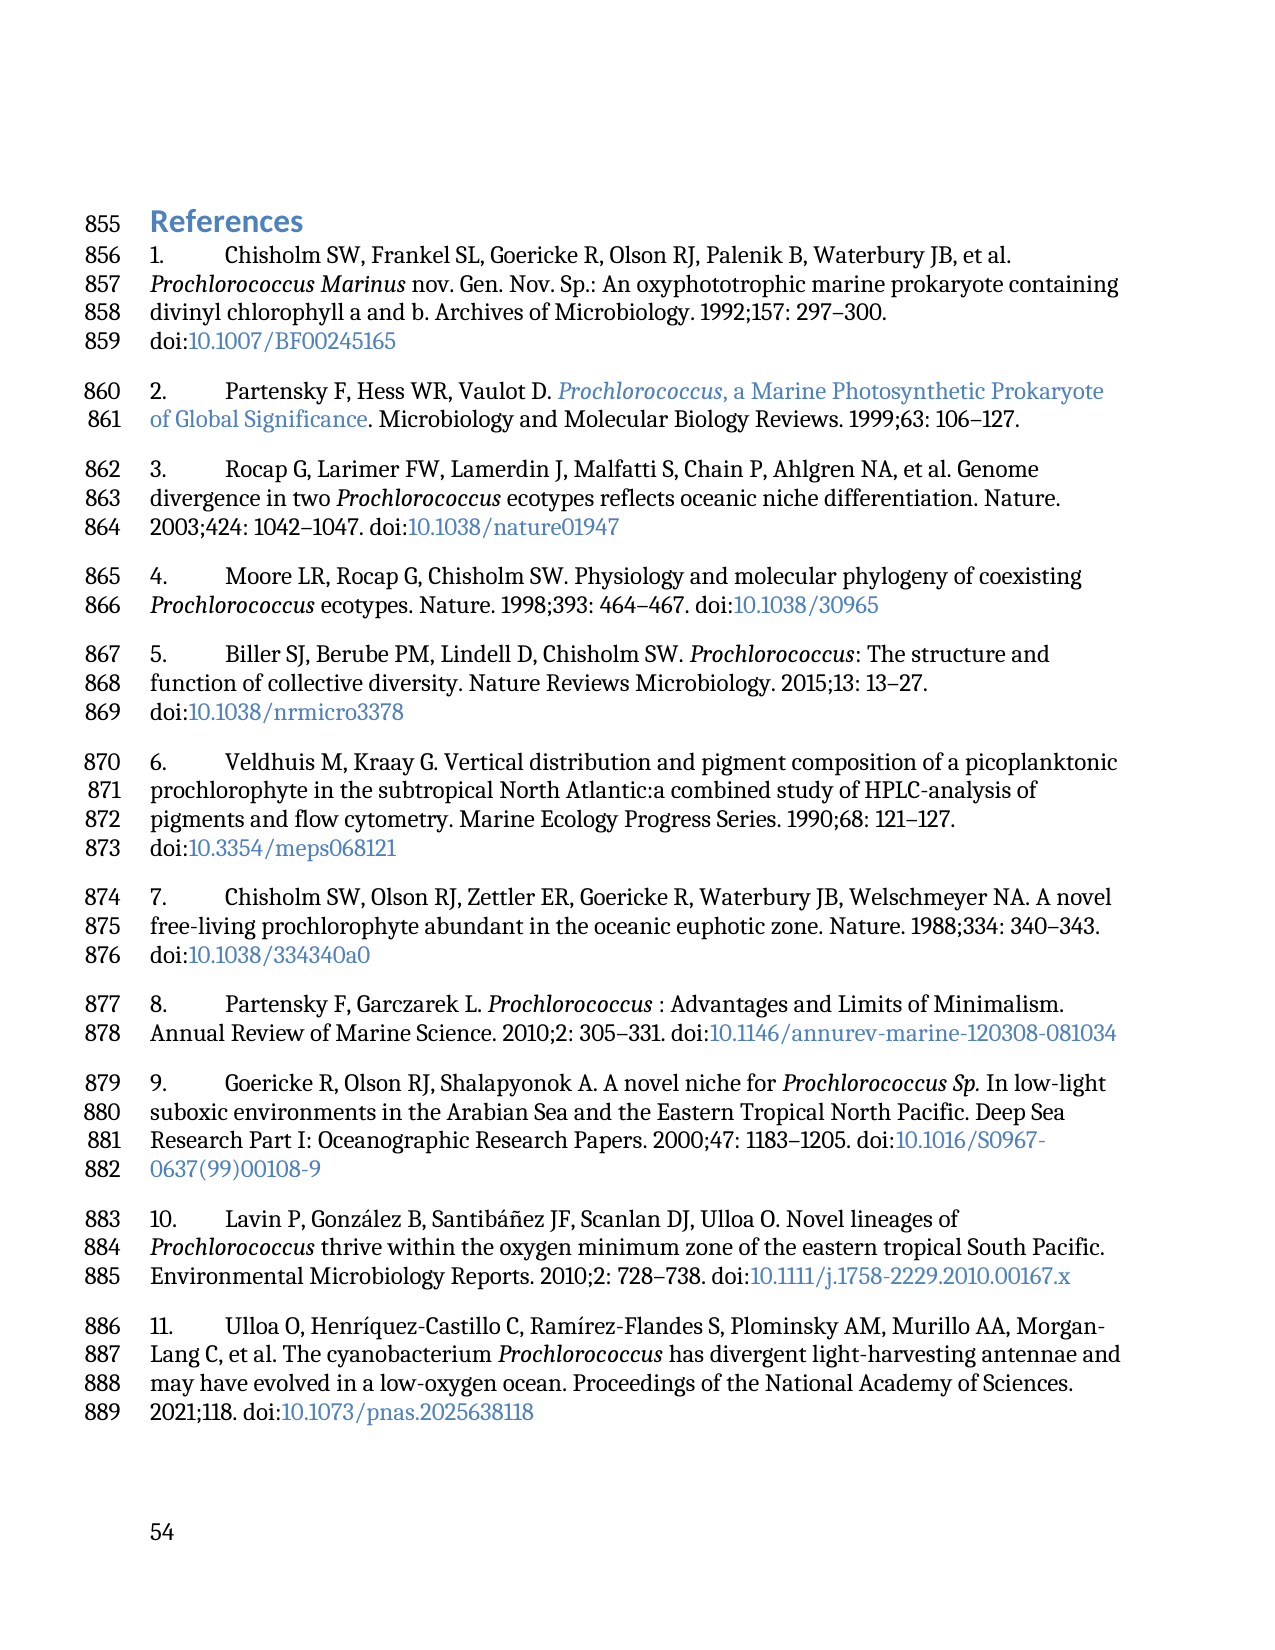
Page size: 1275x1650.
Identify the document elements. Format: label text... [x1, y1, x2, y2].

text 4. Moore LR, Rocap G, Chisholm SW. Physiology and molecular phylogeny of coexisting Prochlorococcus ecotypes. Nature. 1998;393: 464–467. doi:10.1038/30965 [150, 562, 1125, 619]
subtitle References [150, 200, 1125, 241]
text 9. Goericke R, Olson RJ, Shalapyonok A. A novel niche for Prochlorococcus Sp. In low-light suboxic environments in the Arabian Sea and the Eastern Tropical North Pacific. Deep Sea Research Part I: Oceanographic Research Papers. 2000;47: 1183–1205. doi:10.1016/S0967-0637(99)00108-9 [150, 1069, 1125, 1184]
text 5. Biller SJ, Berube PM, Lindell D, Chisholm SW. Prochlorococcus: The structure and function of collective diversity. Nature Reviews Microbiology. 2015;13: 13–27. doi:10.1038/nrmicro3378 [150, 640, 1125, 727]
text 7. Chisholm SW, Olson RJ, Zettler ER, Goericke R, Waterbury JB, Welschmeyer NA. A novel free-living prochlorophyte abundant in the oceanic euphotic zone. Nature. 1988;334: 340–343. doi:10.1038/334340a0 [150, 883, 1125, 969]
text 6. Veldhuis M, Kraay G. Vertical distribution and pigment composition of a picoplanktonic prochlorophyte in the subtropical North Atlantic:a combined study of HPLC-analysis of pigments and flow cytometry. Marine Ecology Progress Series. 1990;68: 121–127. doi:10.3354/meps068121 [150, 747, 1125, 862]
text 1. Chisholm SW, Frankel SL, Goericke R, Olson RJ, Palenik B, Waterbury JB, et al. Prochlorococcus Marinus nov. Gen. Nov. Sp.: An oxyphototrophic marine prokaryote containing divinyl chlorophyll a and b. Archives of Microbiology. 1992;157: 297–300. doi:10.1007/BF00245165 [150, 241, 1125, 356]
text 11. Ulloa O, Henríquez-Castillo C, Ramírez-Flandes S, Plominsky AM, Murillo AA, Morgan-Lang C, et al. The cyanobacterium Prochlorococcus has divergent light-harvesting antennae and may have evolved in a low-oxygen ocean. Proceedings of the National Academy of Sciences. 2021;118. doi:10.1073/pnas.2025638118 [150, 1312, 1125, 1427]
text 3. Rocap G, Larimer FW, Lamerdin J, Malfatti S, Chain P, Ahlgren NA, et al. Genome divergence in two Prochlorococcus ecotypes reflects oceanic niche differentiation. Nature. 2003;424: 1042–1047. doi:10.1038/nature01947 [150, 455, 1125, 541]
text 2. Partensky F, Hess WR, Vaulot D. Prochlorococcus, a Marine Photosynthetic Prokaryote of Global Significance. Microbiology and Molecular Biology Reviews. 1999;63: 106–127. [150, 377, 1125, 434]
text 8. Partensky F, Garczarek L. Prochlorococcus : Advantages and Limits of Minimalism. Annual Review of Marine Science. 2010;2: 305–331. doi:10.1146/annurev-marine-120308-081034 [150, 990, 1125, 1048]
text 10. Lavin P, González B, Santibáñez JF, Scanlan DJ, Ulloa O. Novel lineages of Prochlorococcus thrive within the oxygen minimum zone of the eastern tropical South Pacific. Environmental Microbiology Reports. 2010;2: 728–738. doi:10.1111/j.1758-2229.2010.00167.x [150, 1204, 1125, 1291]
